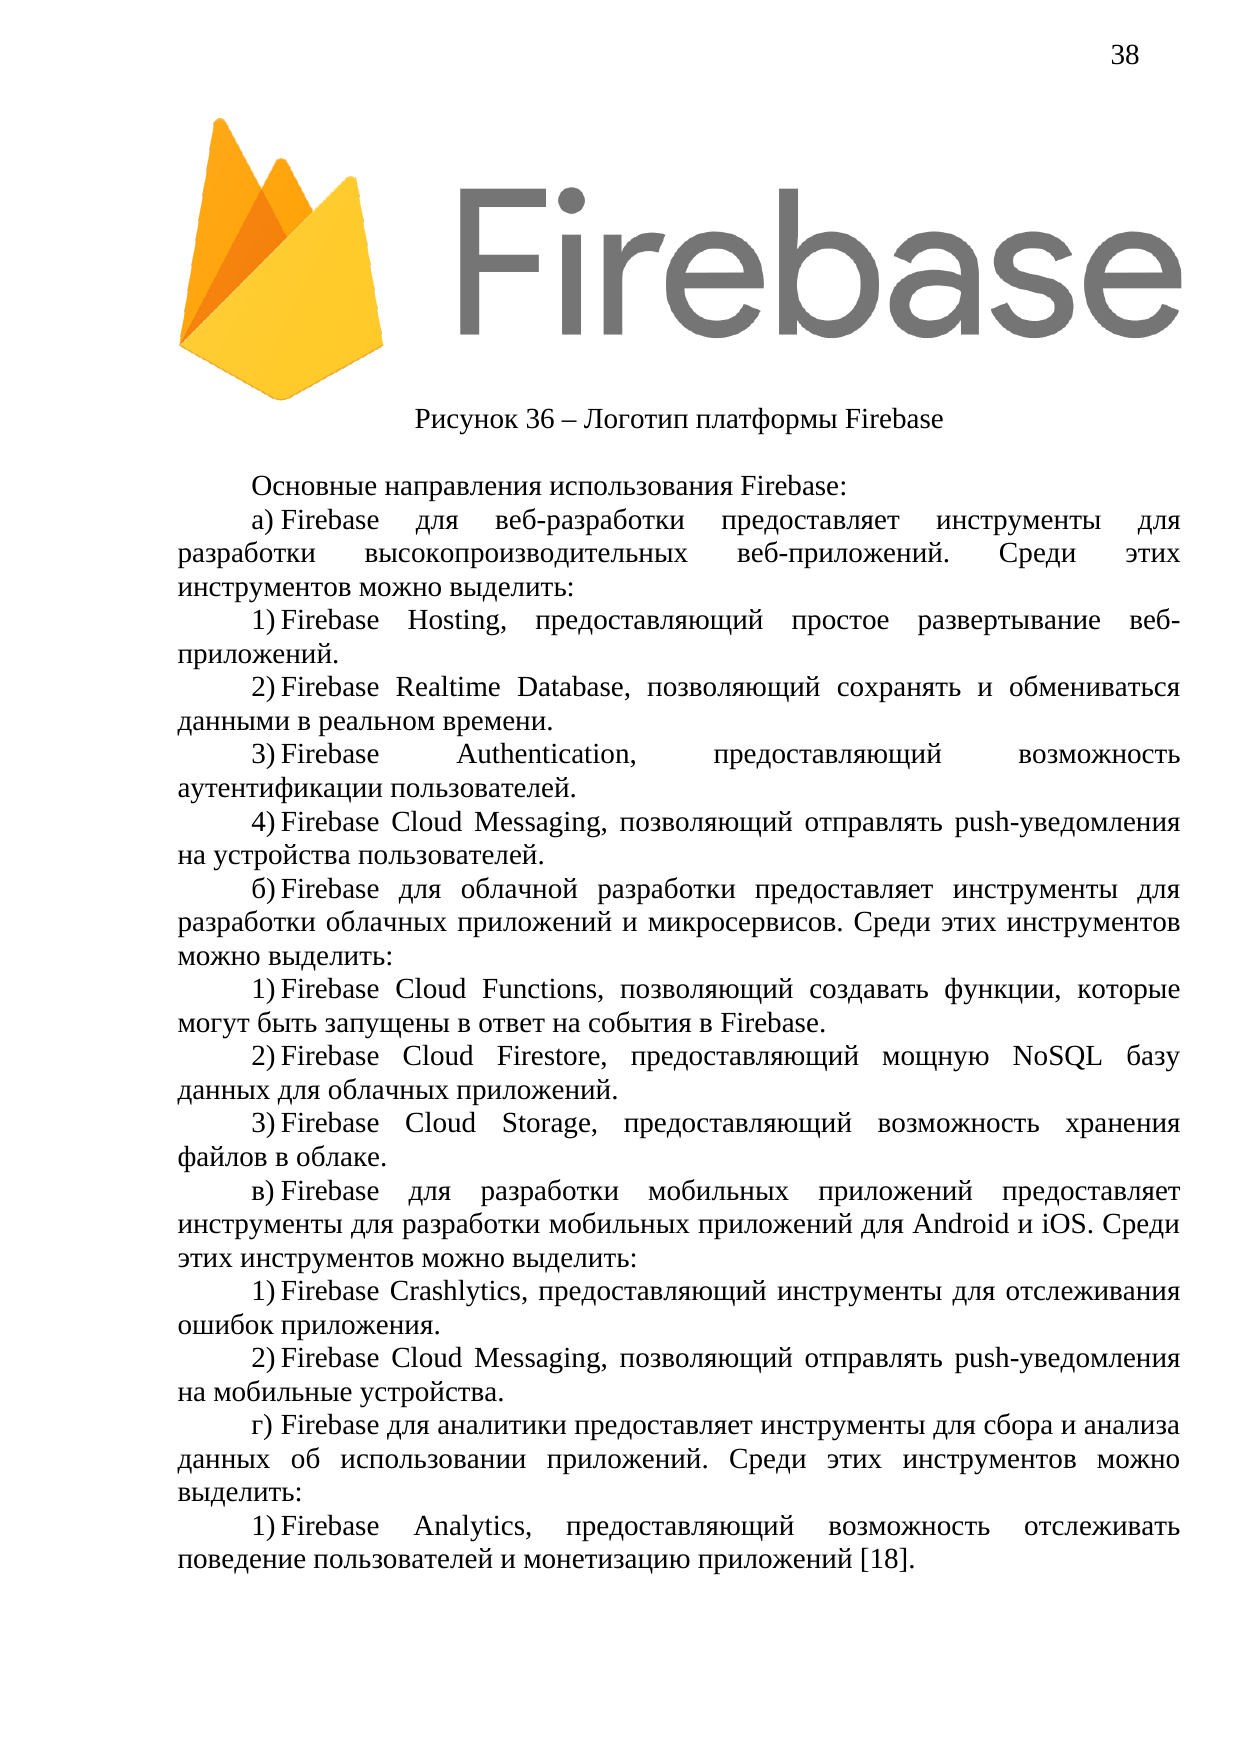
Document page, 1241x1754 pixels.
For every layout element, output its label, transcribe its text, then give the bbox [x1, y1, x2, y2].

list Firebase Cloud Functions, позволяющий создавать функции, которые могут быть запущены в ответ на события в Firebase. [177, 971, 1181, 1038]
list Firebase для облачной разработки предоставляет инструменты для разработки облачных приложений и микросервисов. Среди этих инструментов можно выделить: [177, 871, 1181, 971]
list Firebase Cloud Messaging, позволяющий отправлять push-уведомления на мобильные устройства. [177, 1340, 1181, 1407]
picture [177, 118, 1182, 402]
list Firebase Analytics, предоставляющий возможность отслеживать поведение пользователей и монетизацию приложений [18]. [177, 1508, 1181, 1575]
list Firebase для веб-разработки предоставляет инструменты для разработки высокопроизводительных веб-приложений. Среди этих инструментов можно выделить: [177, 502, 1181, 602]
list Firebase Hosting, предоставляющий простое развертывание веб-приложений. [177, 602, 1181, 669]
list Firebase Crashlytics, предоставляющий инструменты для отслеживания ошибок приложения. [177, 1273, 1181, 1340]
list Firebase для разработки мобильных приложений предоставляет инструменты для разработки мобильных приложений для Android и iOS. Среди этих инструментов можно выделить: [177, 1173, 1181, 1273]
text Рисунок 36 – Логотип платформы Firebase [177, 402, 1181, 435]
list Firebase Cloud Storage, предоставляющий возможность хранения файлов в облаке. [177, 1106, 1181, 1173]
list Firebase Cloud Firestore, предоставляющий мощную NoSQL базу данных для облачных приложений. [177, 1038, 1181, 1106]
list Firebase Cloud Messaging, позволяющий отправлять push-уведомления на устройства пользователей. [177, 804, 1181, 871]
list Firebase Authentication, предоставляющий возможность аутентификации пользователей. [177, 737, 1181, 804]
text Основные направления использования Firebase: [177, 468, 1181, 502]
list Firebase Realtime Database, позволяющий сохранять и обмениваться данными в реальном времени. [177, 669, 1181, 737]
list Firebase для аналитики предоставляет инструменты для сбора и анализа данных об использовании приложений. Среди этих инструментов можно выделить: [177, 1407, 1181, 1508]
